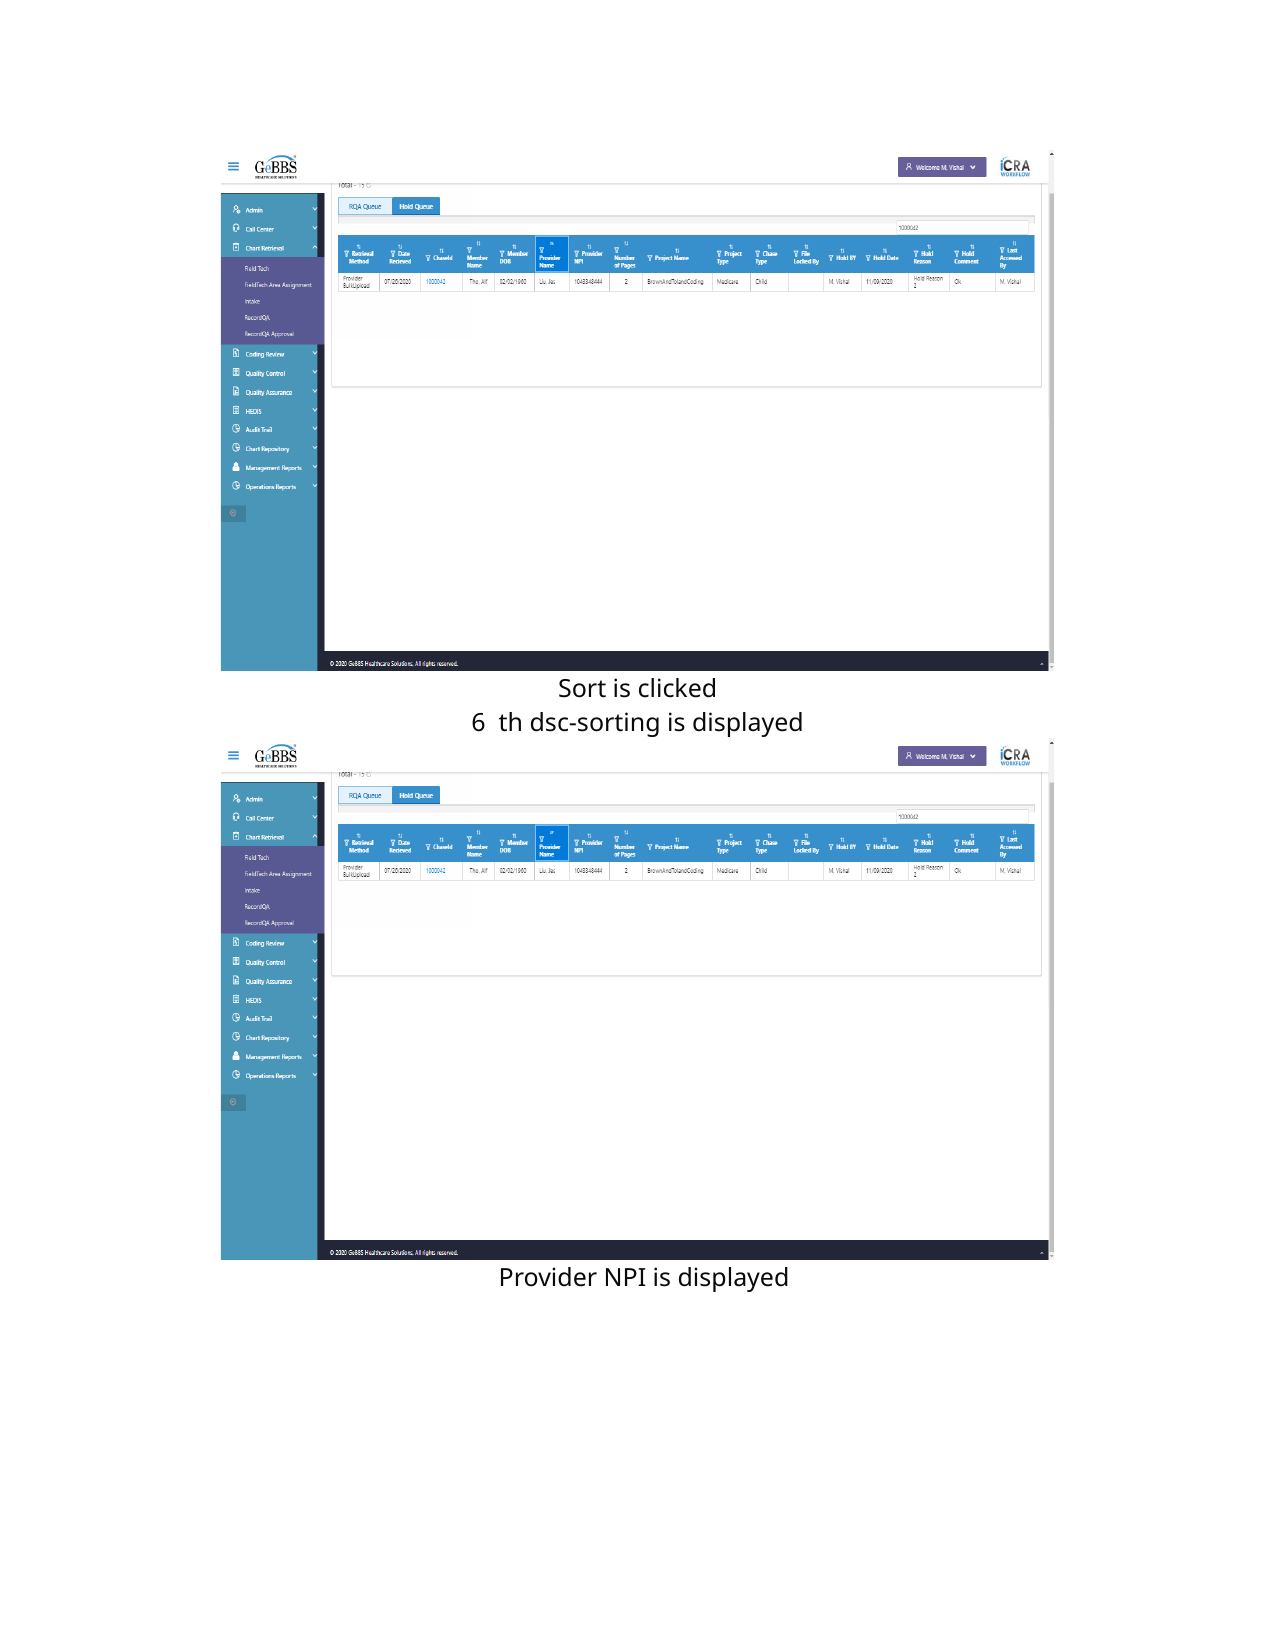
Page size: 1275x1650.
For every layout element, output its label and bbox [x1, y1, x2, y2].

picture [220, 150, 1055, 671]
text [150, 150, 1125, 1294]
picture [220, 738, 1055, 1260]
